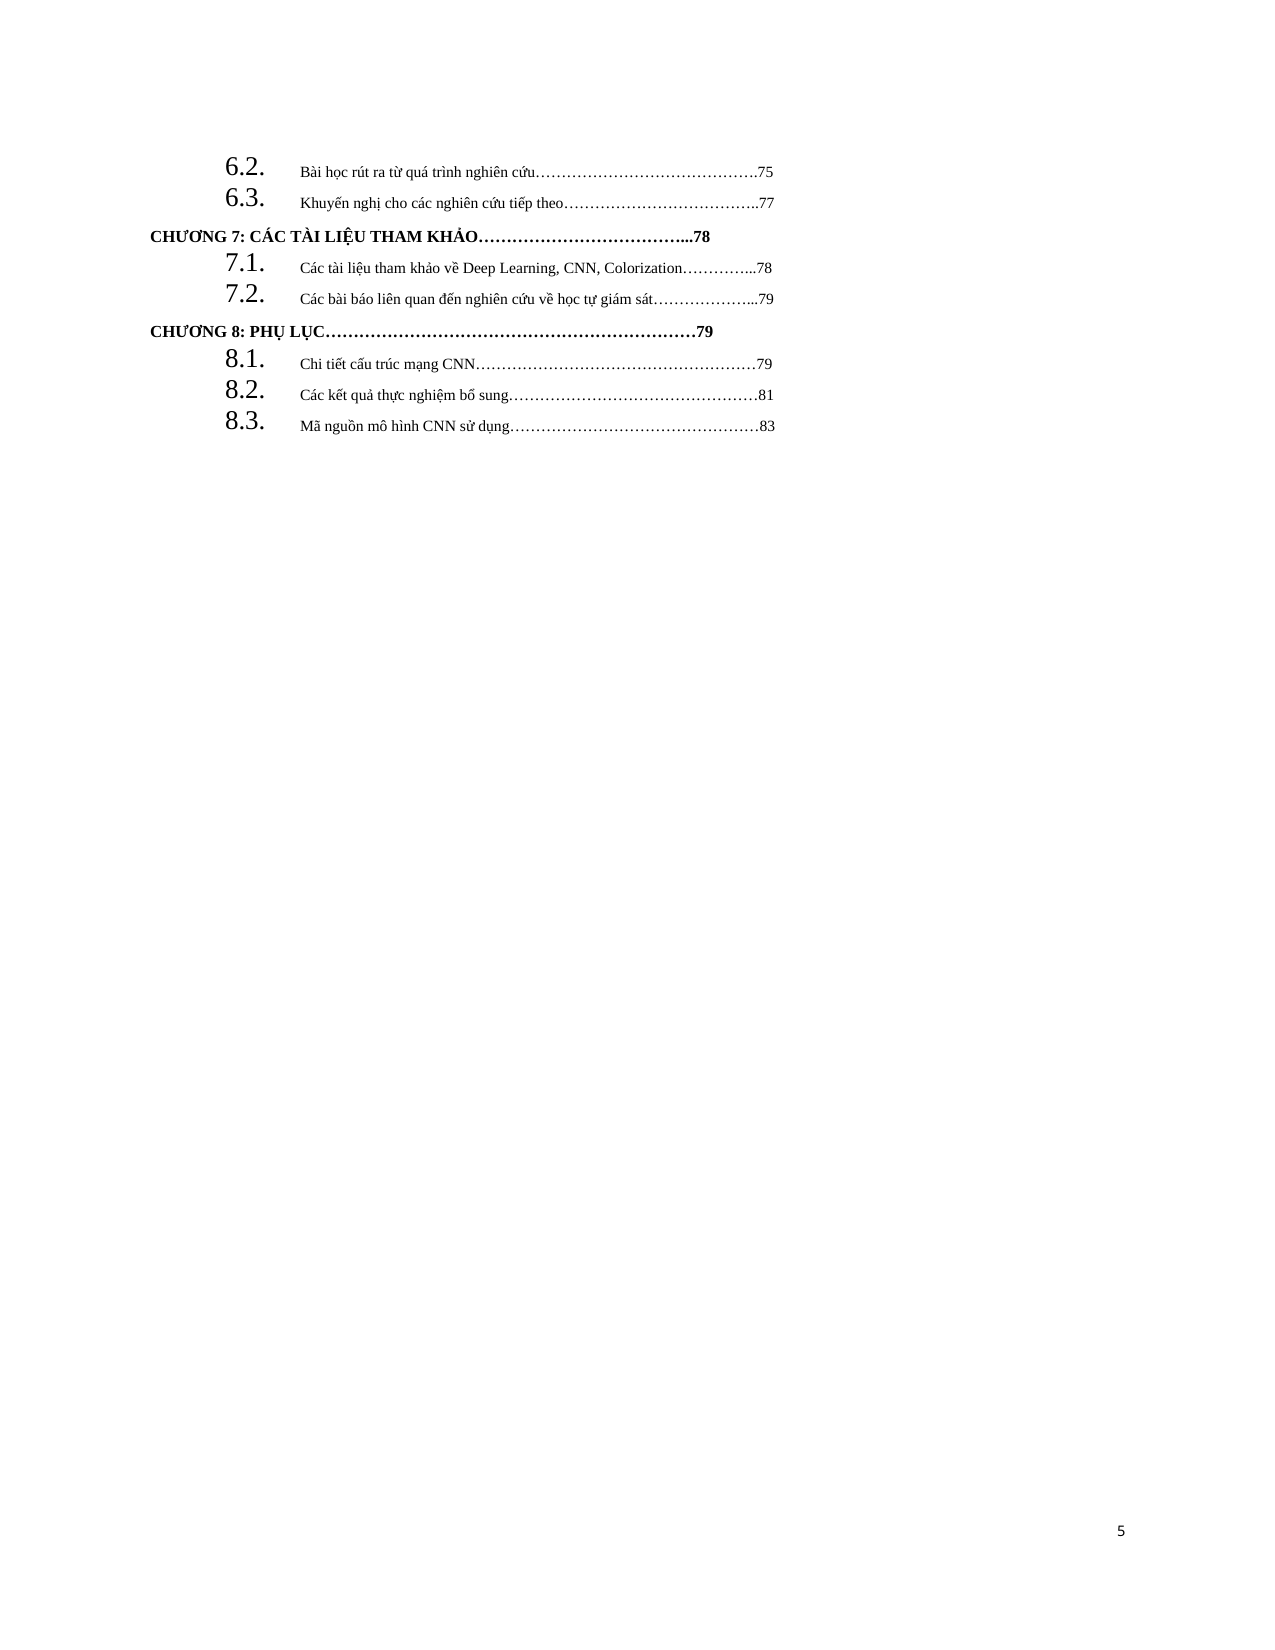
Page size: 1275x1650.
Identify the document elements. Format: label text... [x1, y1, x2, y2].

list Các bài báo liên quan đến nghiên cứu về học tự giám sát………………...79 [225, 277, 1125, 308]
list Các kết quả thực nghiệm bổ sung…………………………………………81 [225, 373, 1125, 404]
list Chi tiết cấu trúc mạng CNN………………………………………………79 [225, 342, 1125, 373]
list Bài học rút ra từ quá trình nghiên cứu…………………………………….75 [225, 150, 1125, 181]
list Mã nguồn mô hình CNN sử dụng…………………………………………83 [225, 404, 1125, 435]
list Khuyến nghị cho các nghiên cứu tiếp theo………………………………..77 [225, 181, 1125, 212]
text CHƯƠNG 7: CÁC TÀI LIỆU THAM KHẢO………………………………...78 [150, 212, 1125, 246]
list Các tài liệu tham khảo về Deep Learning, CNN, Colorization…………...78 [225, 246, 1125, 277]
text CHƯƠNG 8: PHỤ LỤC…………………………………………………………79 [150, 308, 1125, 342]
